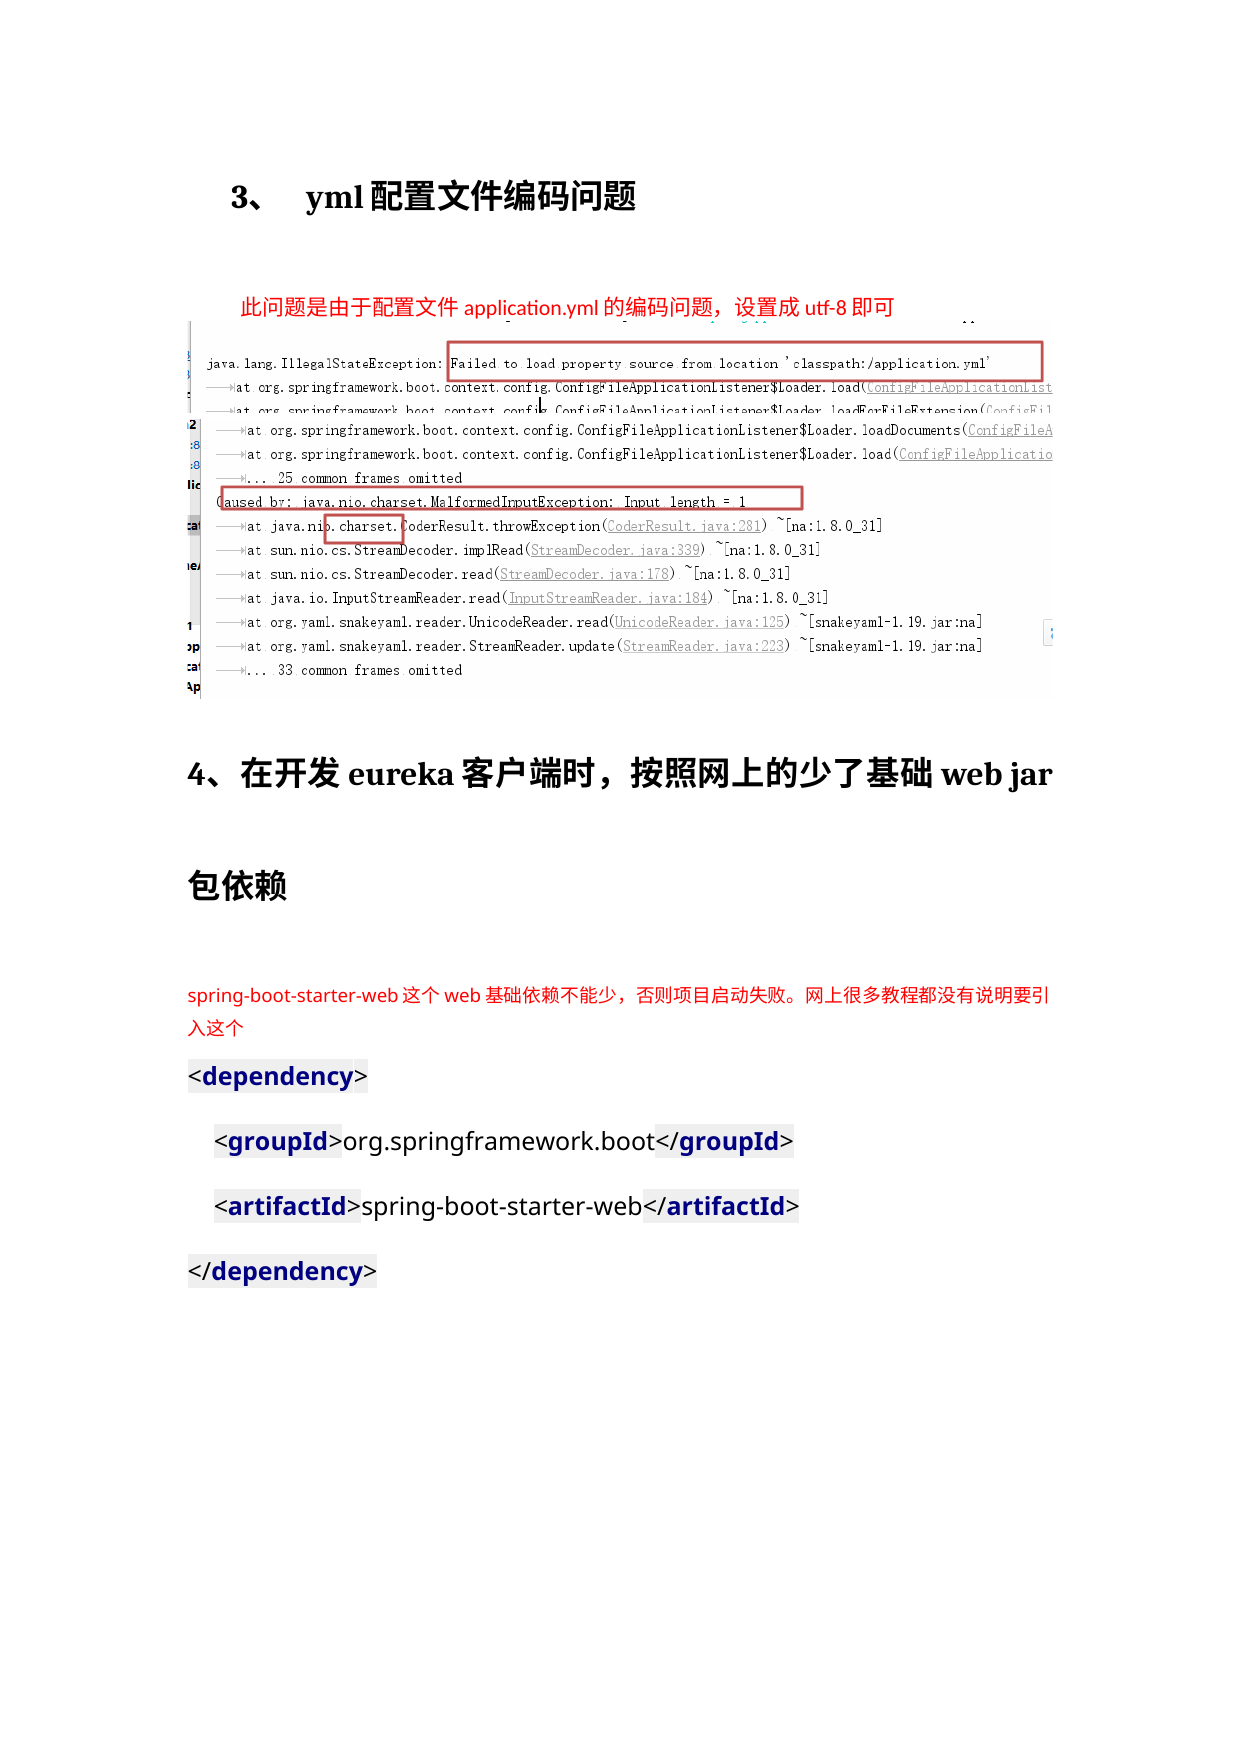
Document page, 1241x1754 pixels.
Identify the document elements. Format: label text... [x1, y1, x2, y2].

picture [187, 419, 1053, 699]
picture [187, 321, 1053, 413]
text <dependency> <groupId>org.springframework.boot</groupId> <artifactId>spring-boot-starter-web</artifactId> </dependency> [187, 1043, 1053, 1303]
text spring-boot-starter-web这个web基础依赖不能少，否则项目启动失败。网上很多教程都没有说明要引入这个 [187, 978, 1053, 1043]
list 此问题是由于配置文件application.yml的编码问题，设置成utf-8即可 [241, 289, 1053, 321]
subtitle 4、在开发eureka客户端时，按照网上的少了基础web jar包依赖 [187, 739, 1053, 916]
subtitle yml配置文件编码问题 [231, 162, 1053, 227]
